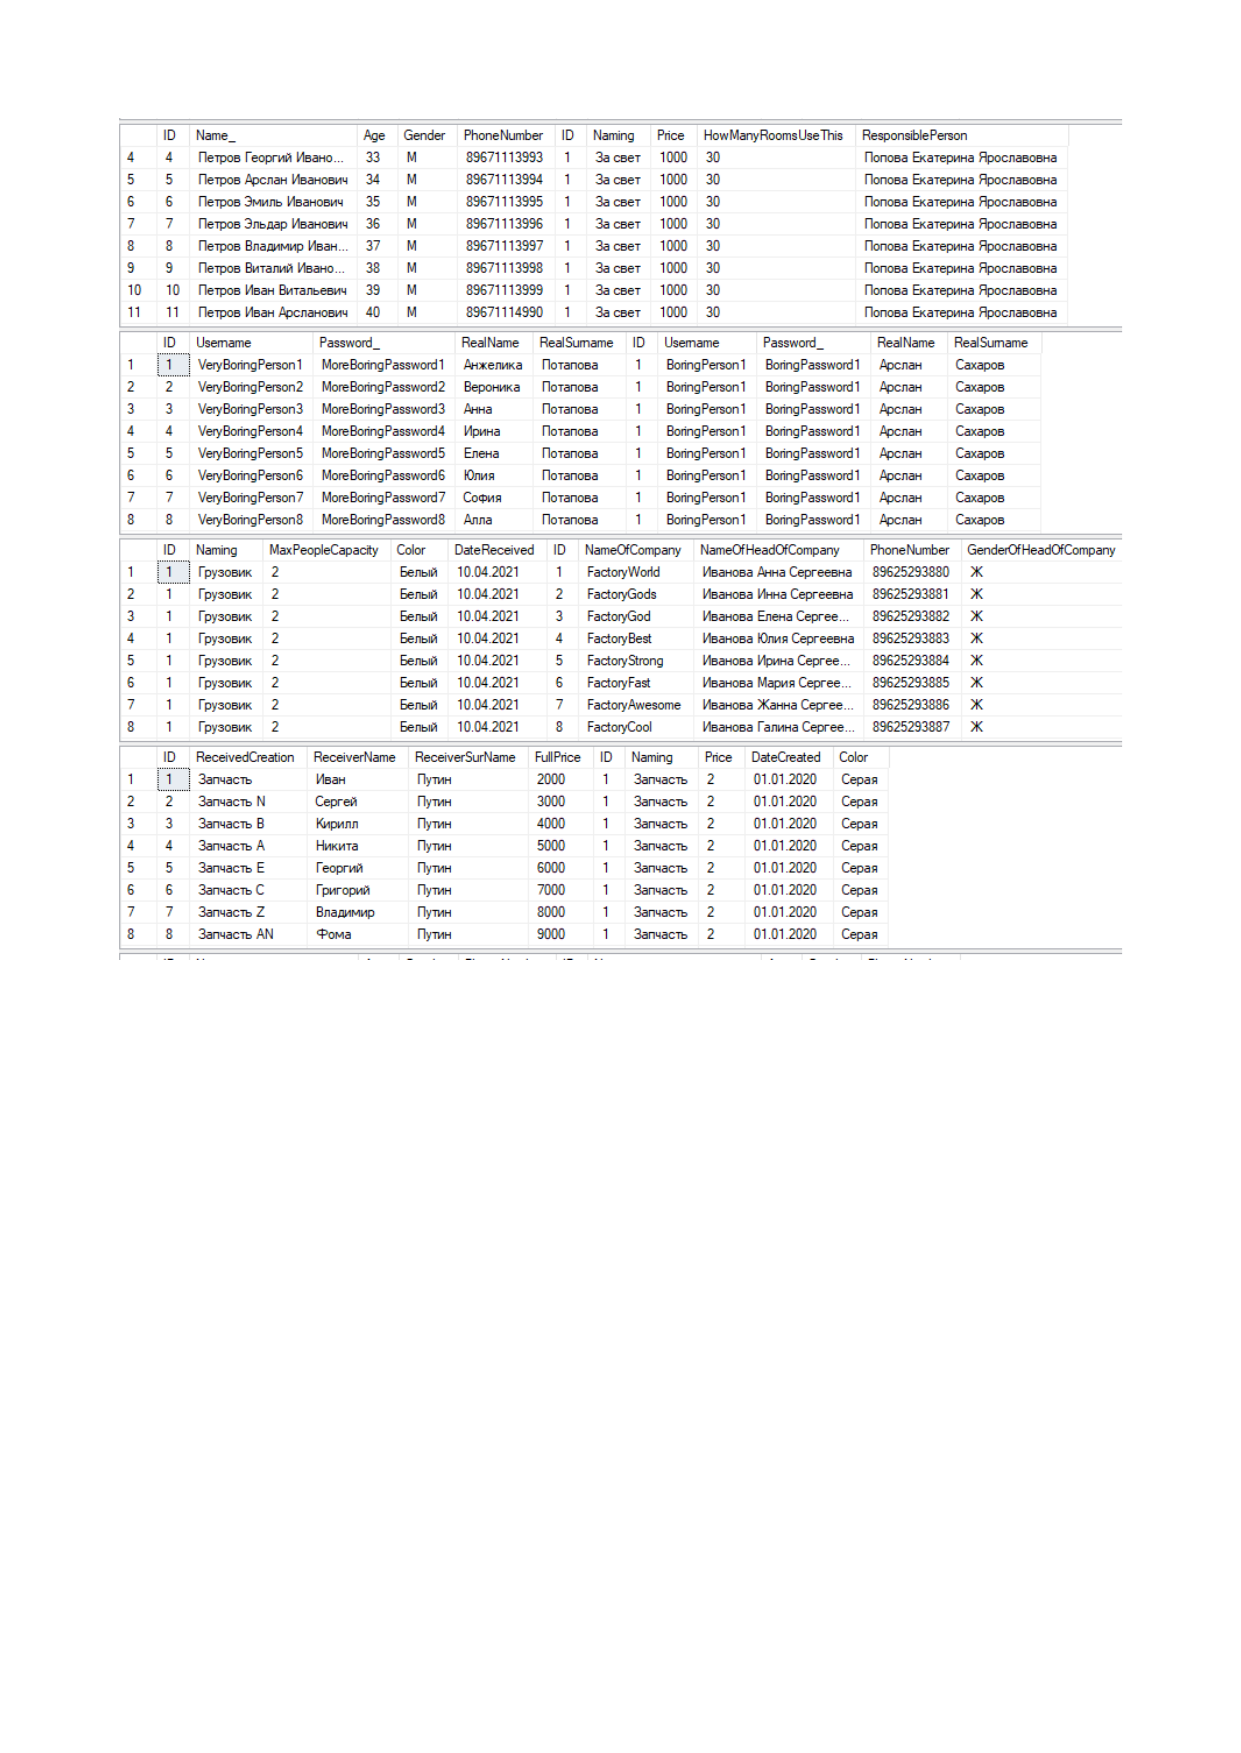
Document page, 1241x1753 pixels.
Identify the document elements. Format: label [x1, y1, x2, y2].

picture [118, 118, 1123, 960]
